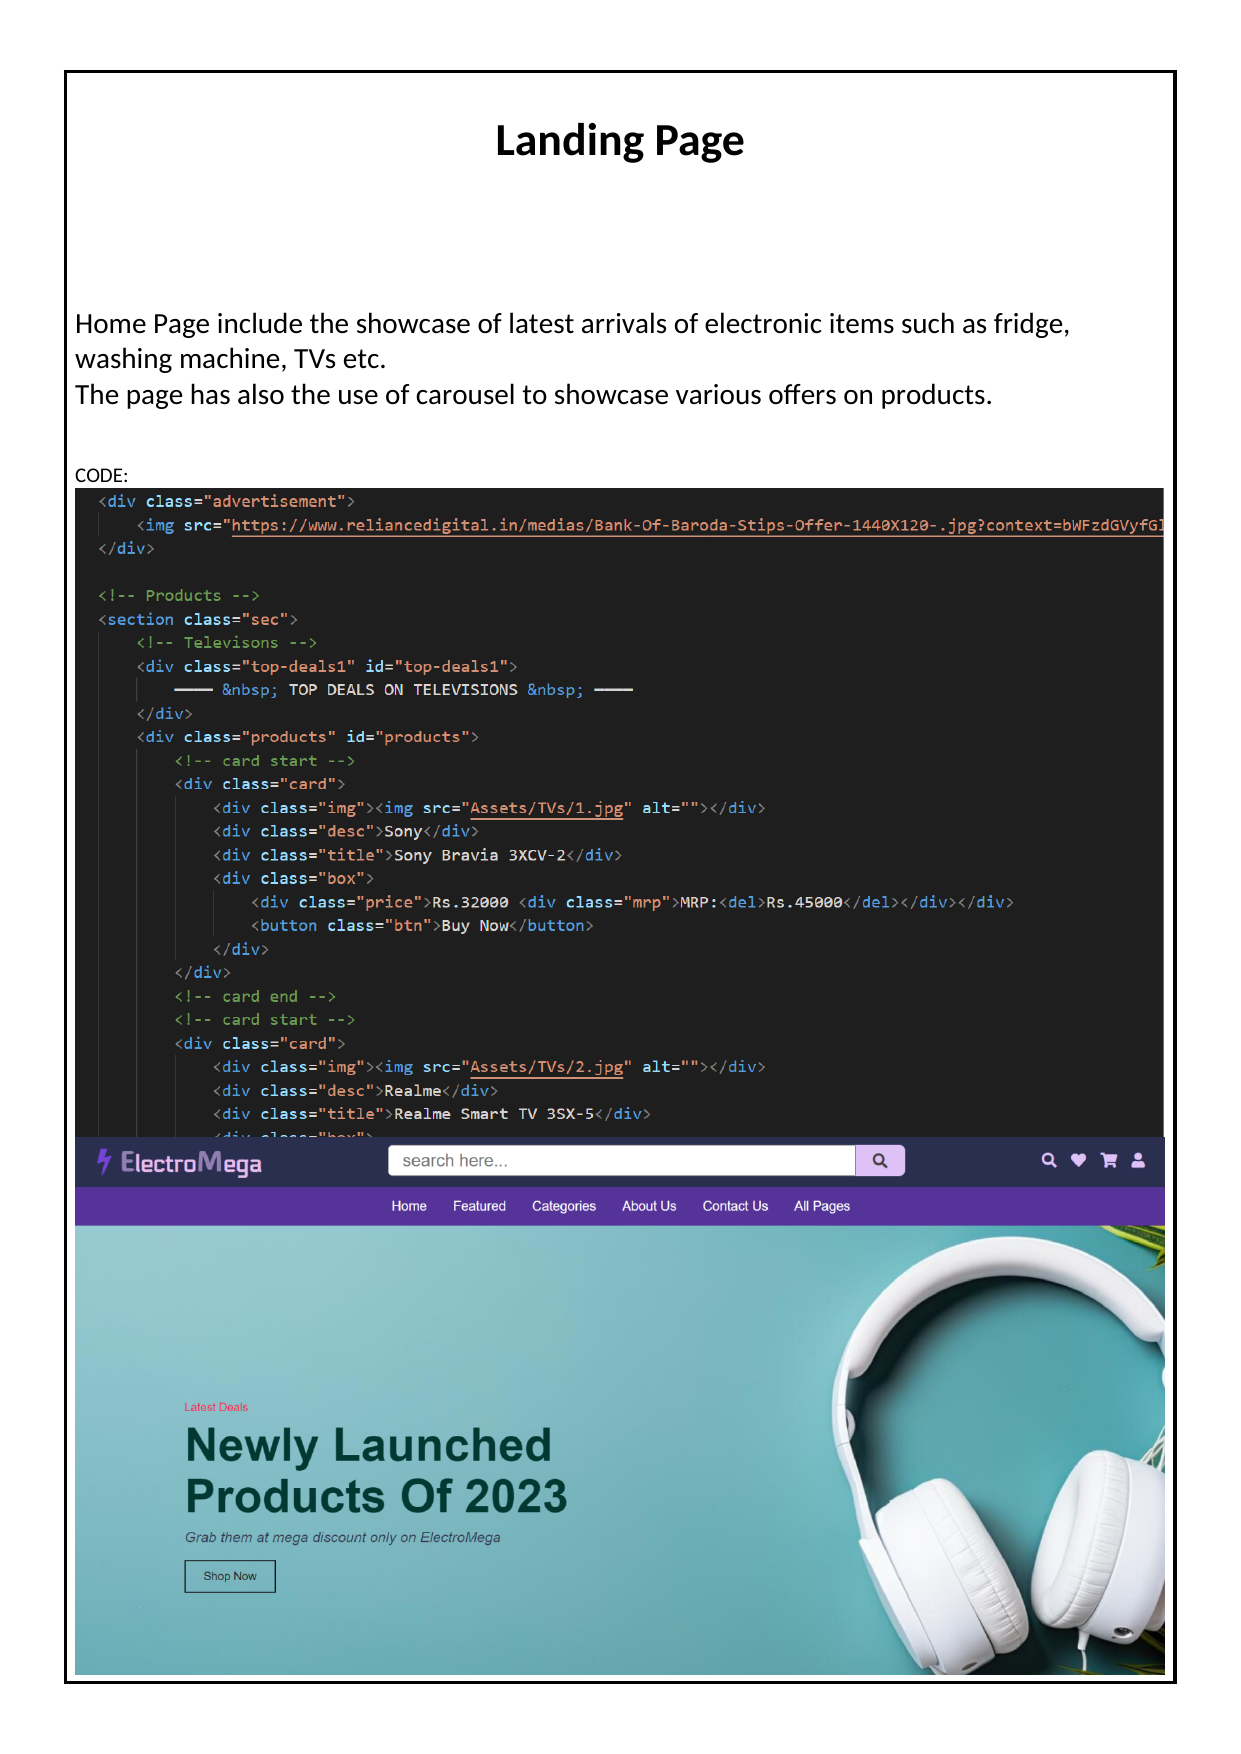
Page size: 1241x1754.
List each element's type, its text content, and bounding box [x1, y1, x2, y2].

text CODE: [75, 463, 1165, 488]
subtitle Landing Page [75, 110, 1165, 166]
text Home Page include the showcase of latest arrivals of electronic items such as fridge, washing machine, TVs etc. [75, 305, 1165, 376]
text The page has also the use of carousel to showcase various offers on products. [75, 376, 1165, 412]
picture [75, 488, 1165, 1675]
